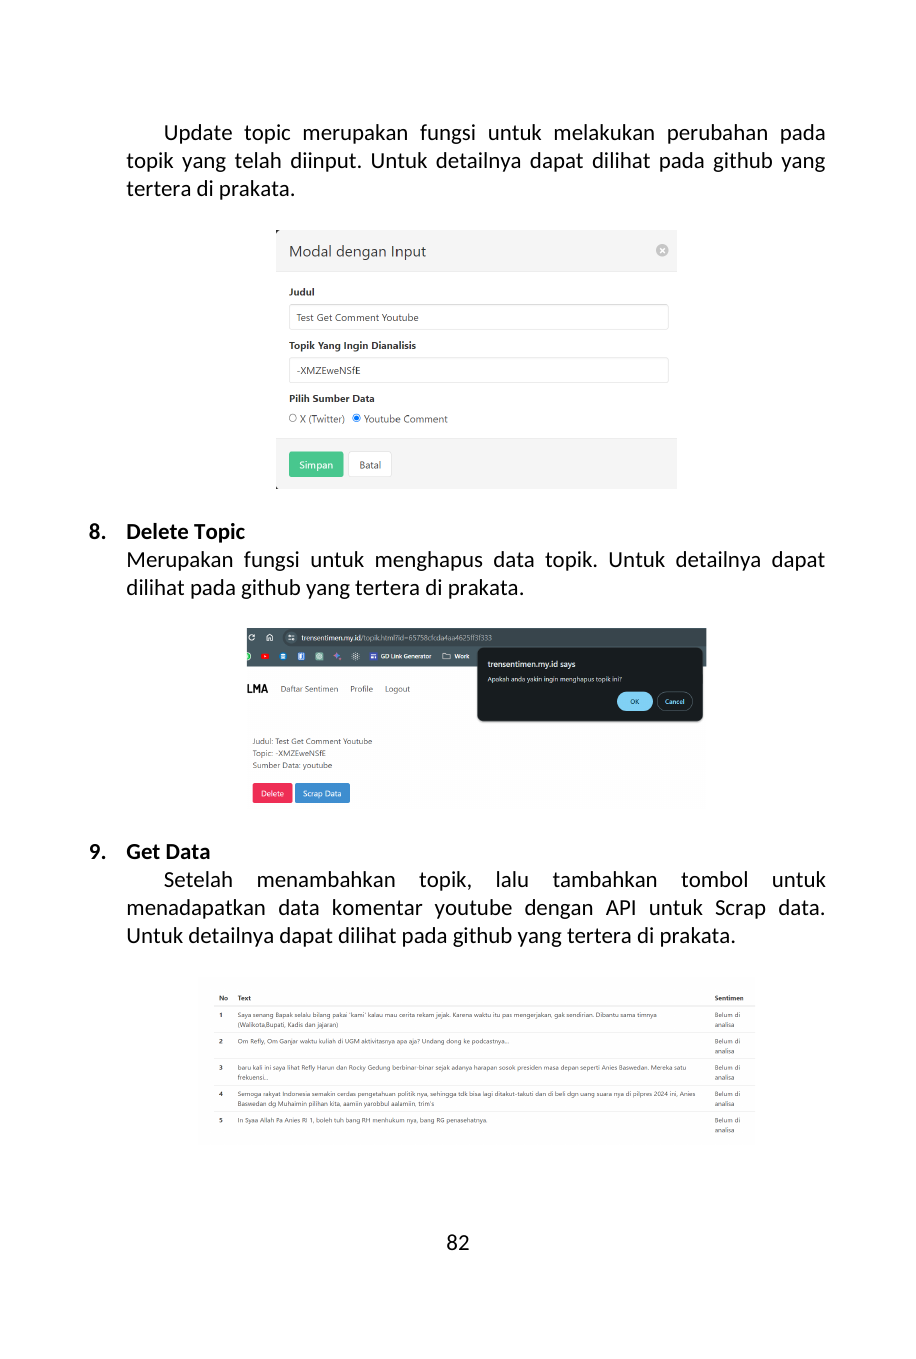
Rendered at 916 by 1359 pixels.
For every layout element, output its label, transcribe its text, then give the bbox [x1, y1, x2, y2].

picture [276, 230, 677, 489]
list Update topic merupakan fungsi untuk melakukan perubahan pada topik yang telah diinput. Untuk detailnya dapat dilihat pada github yang tertera di prakata. [126, 118, 827, 202]
list Setelah menambahkan topik, lalu tambahkan tombol untuk menadapatkan data komentar youtube dengan API untuk Scrap data. Untuk detailnya dapat dilihat pada github yang tertera di prakata. [126, 865, 827, 949]
list Get Data [89, 837, 827, 865]
picture [246, 628, 707, 809]
picture [197, 977, 756, 1145]
list Merupakan fungsi untuk menghapus data topik. Untuk detailnya dapat dilihat pada github yang tertera di prakata. [126, 545, 827, 601]
list Delete Topic [89, 517, 827, 545]
